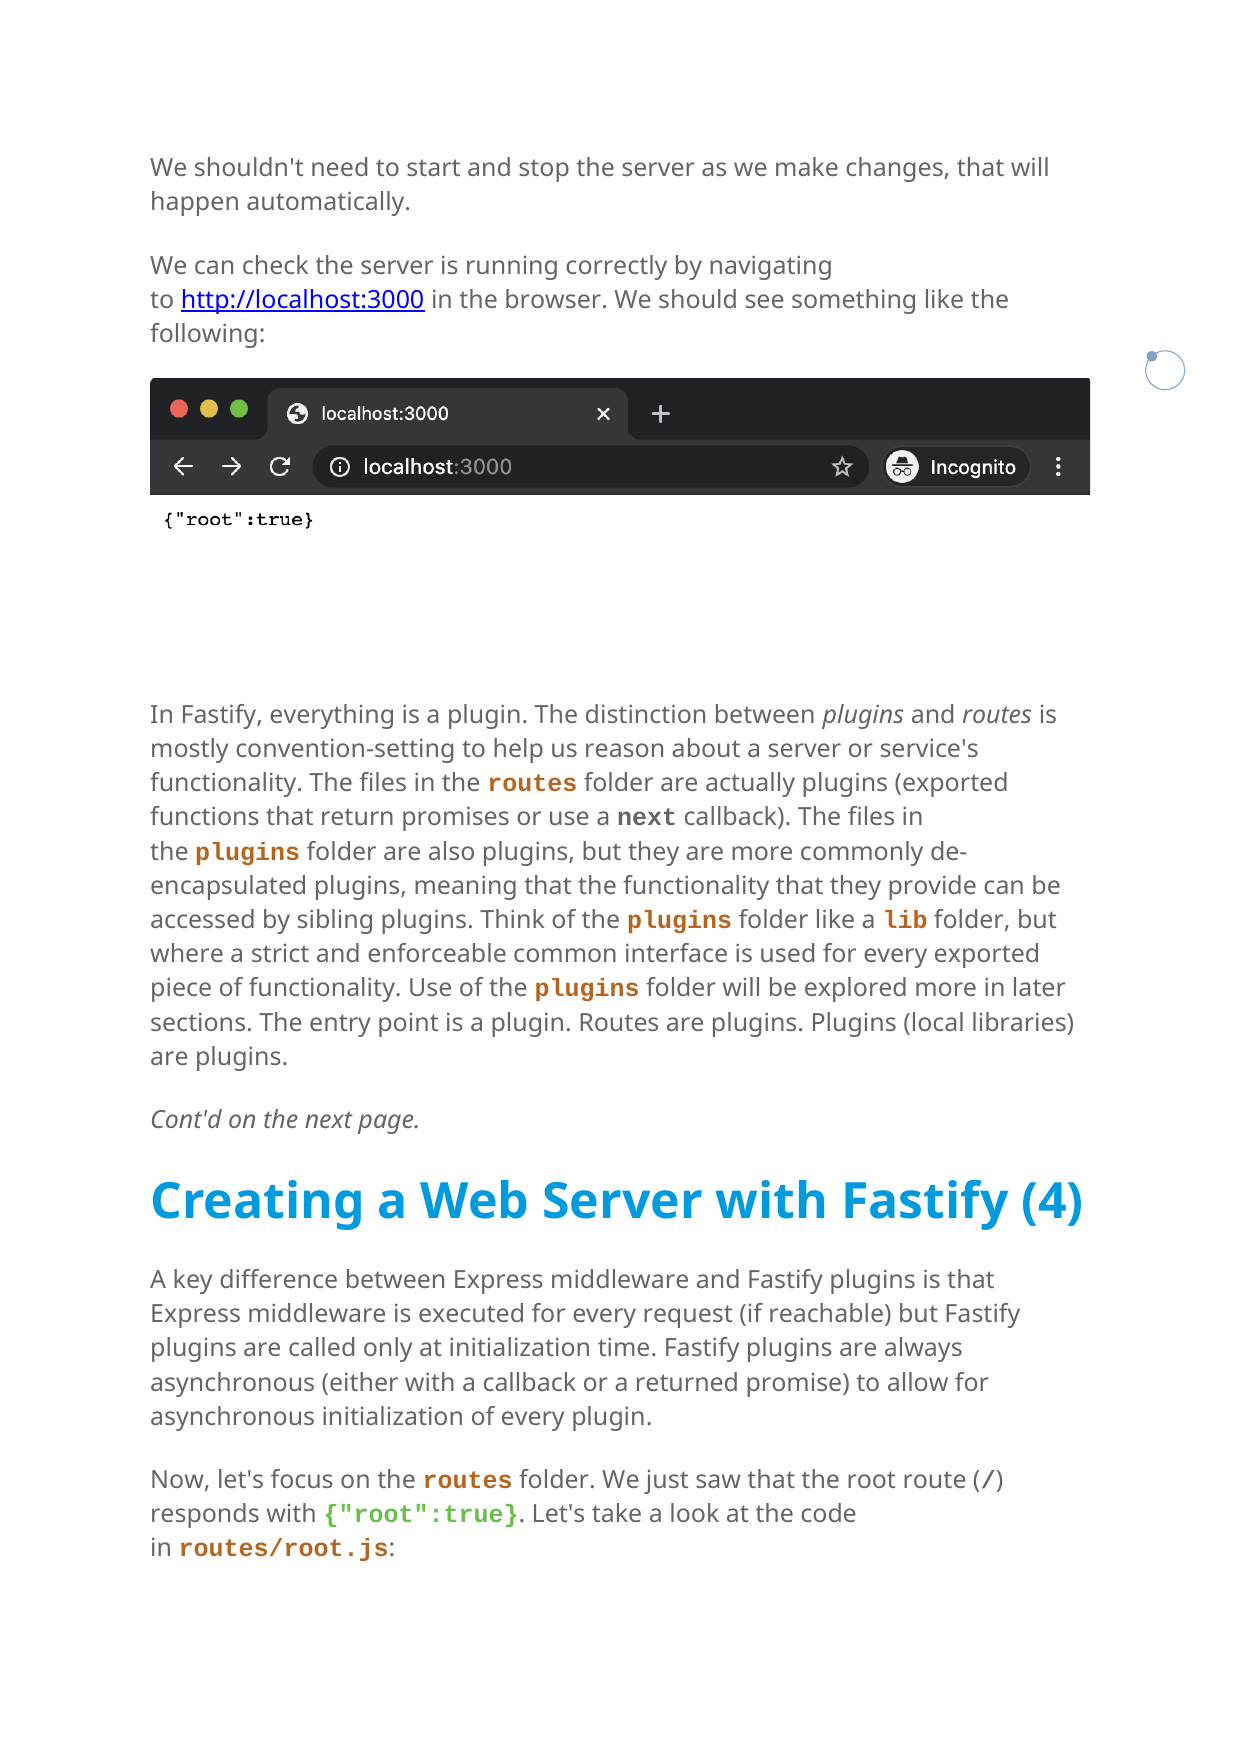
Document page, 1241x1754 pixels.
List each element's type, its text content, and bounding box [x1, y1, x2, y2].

text Now, let's focus on the routes folder. We just saw that the root route (/) responds with {"root":true}. Let's take a look at the code in routes/root.js: [150, 1461, 1090, 1564]
text Cont'd on the next page. [150, 1101, 1090, 1136]
picture [150, 378, 1091, 668]
text A key difference between Express middleware and Fastify plugins is that Express middleware is executed for every request (if reachable) but Fastify plugins are called only at initialization time. Fastify plugins are always asynchronous (either with a callback or a returned promise) to allow for asynchronous initialization of every plugin. [150, 1262, 1090, 1432]
text In Fastify, everything is a plugin. The distinction between plugins and routes is mostly convention-setting to help us reason about a server or service's functionality. The files in the routes folder are actually plugins (exported functions that return promises or use a next callback). The files in the plugins folder are also plugins, but they are more commonly de-encapsulated plugins, meaning that the functionality that they provide can be accessed by sibling plugins. Think of the plugins folder like a lib folder, but where a strict and enforceable common interface is used for every exported piece of functionality. Use of the plugins folder will be explored more in later sections. The entry point is a plugin. Routes are plugins. Plugins (local libraries) are plugins. [150, 697, 1090, 1072]
subtitle Creating a Web Server with Fastify (4) [150, 1165, 1090, 1233]
text We can check the server is running correctly by navigating to http://localhost:3000 in the browser. We should see something like the following: [150, 247, 1090, 349]
text We shouldn't need to start and stop the server as we make changes, that will happen automatically. [150, 150, 1090, 218]
